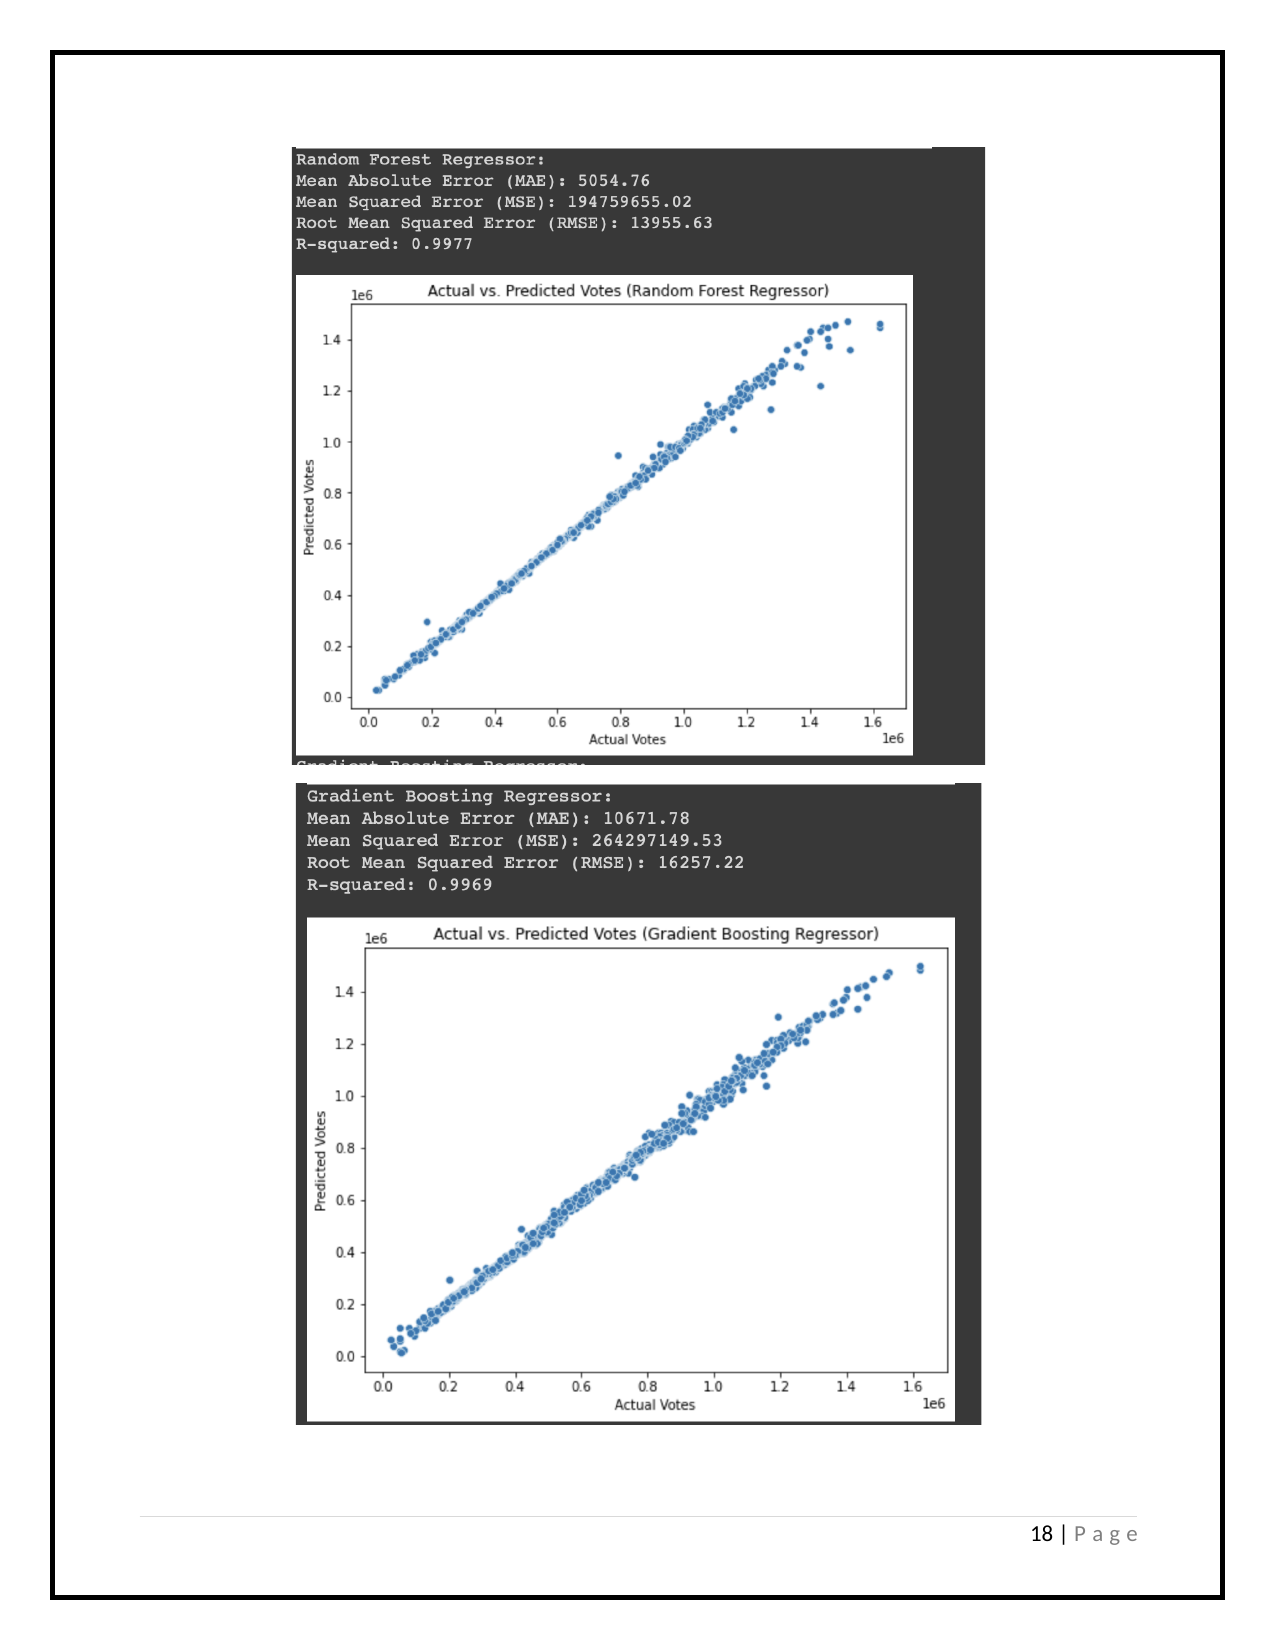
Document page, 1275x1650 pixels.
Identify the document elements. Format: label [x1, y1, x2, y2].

picture [295, 783, 982, 1425]
picture [291, 147, 986, 765]
